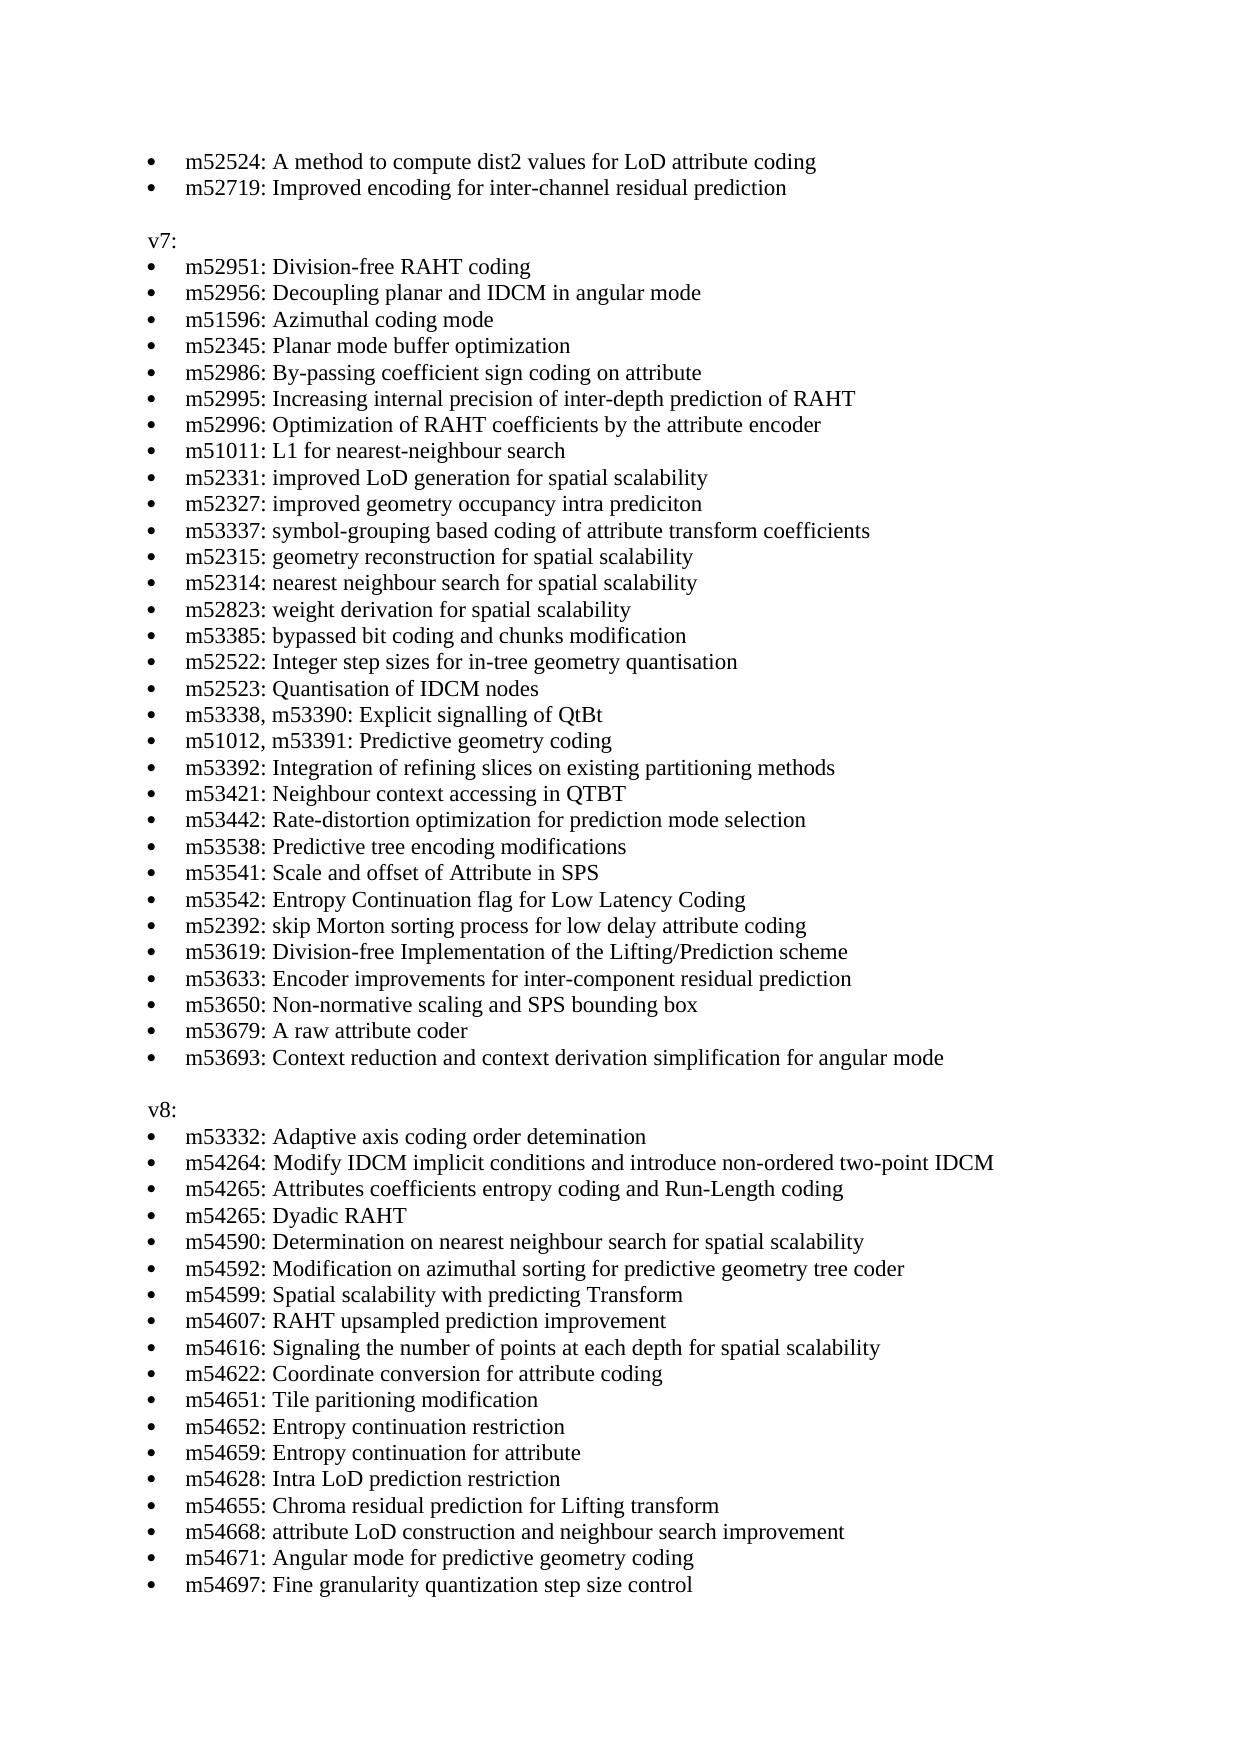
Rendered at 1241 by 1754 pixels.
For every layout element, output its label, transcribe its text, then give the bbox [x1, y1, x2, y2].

list m54622: Coordinate conversion for attribute coding [148, 1360, 1122, 1386]
list m54264: Modify IDCM implicit conditions and introduce non-ordered two-point IDCM [148, 1149, 1122, 1176]
list m54265: Dyadic RAHT [148, 1202, 1122, 1228]
list m52392: skip Morton sorting process for low delay attribute coding [148, 912, 1122, 938]
list m53332: Adaptive axis coding order detemination [148, 1123, 1122, 1149]
list m53421: Neighbour context accessing in QTBT [148, 780, 1122, 807]
list m54590: Determination on nearest neighbour search for spatial scalability [148, 1228, 1122, 1254]
list m54671: Angular mode for predictive geometry coding [148, 1544, 1122, 1571]
list m54607: RAHT upsampled prediction improvement [148, 1307, 1122, 1334]
list m51596: Azimuthal coding mode [148, 306, 1122, 332]
list m52823: weight derivation for spatial scalability [148, 596, 1122, 622]
list m51012, m53391: Predictive geometry coding [148, 727, 1122, 754]
list m52522: Integer step sizes for in-tree geometry quantisation [148, 648, 1122, 675]
list m54697: Fine granularity quantization step size control [148, 1571, 1122, 1597]
list m53538: Predictive tree encoding modifications [148, 833, 1122, 859]
list m53650: Non-normative scaling and SPS bounding box [148, 991, 1122, 1017]
list m54651: Tile paritioning modification [148, 1386, 1122, 1413]
list m54616: Signaling the number of points at each depth for spatial scalability [148, 1334, 1122, 1360]
list m53337: symbol-grouping based coding of attribute transform coefficients [148, 517, 1122, 543]
list m53679: A raw attribute coder [148, 1017, 1122, 1044]
list m54628: Intra LoD prediction restriction [148, 1465, 1122, 1492]
list m53385: bypassed bit coding and chunks modification [148, 622, 1122, 648]
list m54599: Spatial scalability with predicting Transform [148, 1281, 1122, 1307]
text v8: [148, 1096, 1122, 1123]
list m54592: Modification on azimuthal sorting for predictive geometry tree coder [148, 1254, 1122, 1281]
list m52996: Optimization of RAHT coefficients by the attribute encoder [148, 411, 1122, 438]
list m53392: Integration of refining slices on existing partitioning methods [148, 754, 1122, 780]
list m54655: Chroma residual prediction for Lifting transform [148, 1492, 1122, 1518]
list m54265: Attributes coefficients entropy coding and Run-Length coding [148, 1176, 1122, 1202]
list m52986: By-passing coefficient sign coding on attribute [148, 358, 1122, 385]
list m52327: improved geometry occupancy intra prediciton [148, 490, 1122, 517]
list m52315: geometry reconstruction for spatial scalability [148, 543, 1122, 569]
list m52345: Planar mode buffer optimization [148, 332, 1122, 358]
list m54652: Entropy continuation restriction [148, 1413, 1122, 1439]
list m51011: L1 for nearest-neighbour search [148, 438, 1122, 464]
list m53542: Entropy Continuation flag for Low Latency Coding [148, 886, 1122, 912]
list m54659: Entropy continuation for attribute [148, 1439, 1122, 1465]
list m53619: Division-free Implementation of the Lifting/Prediction scheme [148, 938, 1122, 965]
list m53541: Scale and offset of Attribute in SPS [148, 859, 1122, 886]
list m52314: nearest neighbour search for spatial scalability [148, 569, 1122, 596]
list m52719: Improved encoding for inter-channel residual prediction [148, 174, 1122, 200]
list m53442: Rate-distortion optimization for prediction mode selection [148, 807, 1122, 833]
list m53633: Encoder improvements for inter-component residual prediction [148, 965, 1122, 991]
list m52995: Increasing internal precision of inter-depth prediction of RAHT [148, 385, 1122, 411]
list m52523: Quantisation of IDCM nodes [148, 675, 1122, 701]
list m52951: Division-free RAHT coding [148, 253, 1122, 279]
list m52956: Decoupling planar and IDCM in angular mode [148, 279, 1122, 306]
list m53338, m53390: Explicit signalling of QtBt [148, 701, 1122, 727]
text v7: [148, 227, 1122, 253]
list m54668: attribute LoD construction and neighbour search improvement [148, 1518, 1122, 1544]
list m52524: A method to compute dist2 values for LoD attribute coding [148, 148, 1122, 174]
list m52331: improved LoD generation for spatial scalability [148, 464, 1122, 490]
list m53693: Context reduction and context derivation simplification for angular mode [148, 1044, 1122, 1070]
